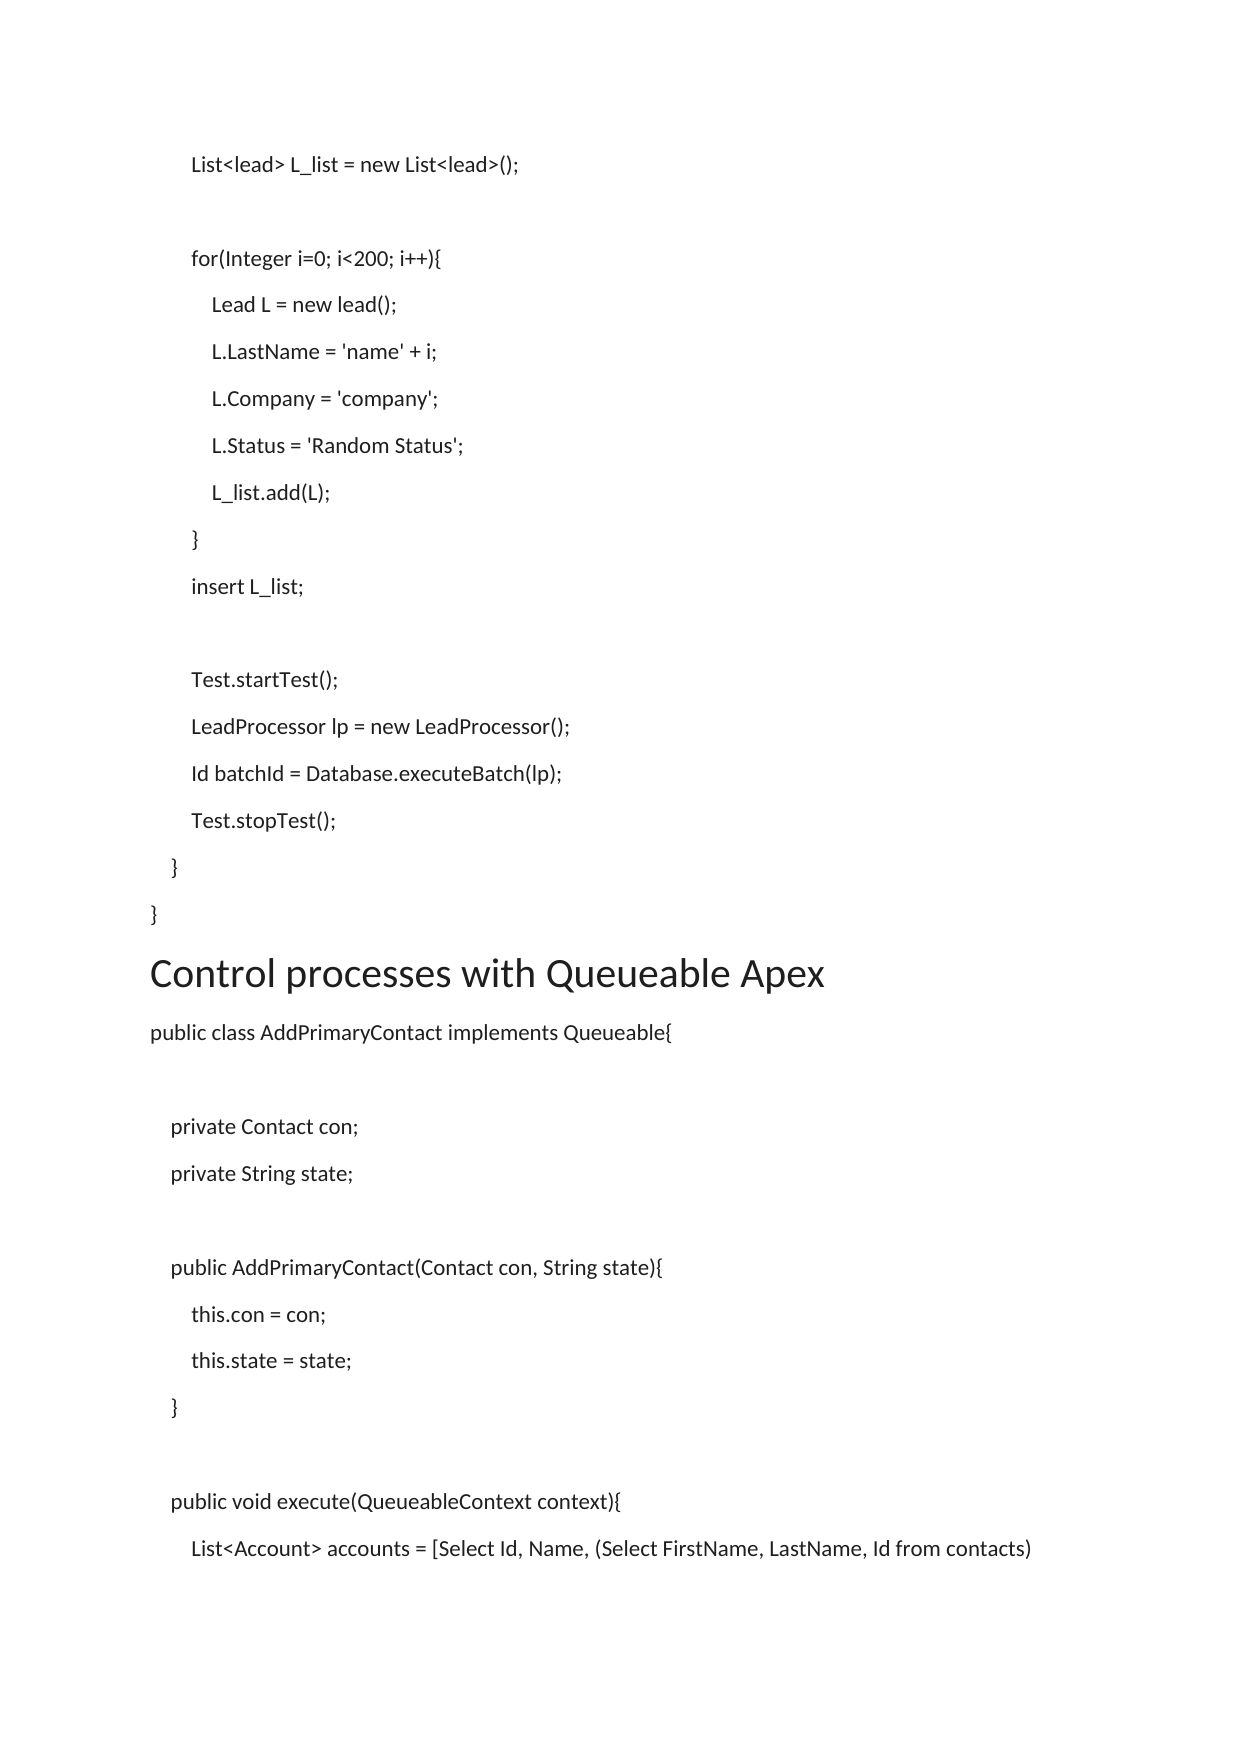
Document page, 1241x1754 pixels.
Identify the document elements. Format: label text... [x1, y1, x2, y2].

text private String state; [150, 1159, 1090, 1187]
text } [150, 853, 1090, 881]
text } [150, 900, 1090, 928]
text List<lead> L_list = new List<lead>(); [150, 150, 1090, 178]
text insert L_list; [150, 572, 1090, 600]
text L.Status = 'Random Status'; [150, 431, 1090, 459]
text List<Account> accounts = [Select Id, Name, (Select FirstName, LastName, Id from contacts) [150, 1534, 1090, 1562]
text public AddPrimaryContact(Contact con, String state){ [150, 1253, 1090, 1281]
text public void execute(QueueableContext context){ [150, 1487, 1090, 1515]
text Test.startTest(); [150, 666, 1090, 694]
text L.Company = 'company'; [150, 384, 1090, 412]
text Control processes with Queueable Apex [150, 947, 1090, 998]
text L.LastName = 'name' + i; [150, 337, 1090, 366]
text for(Integer i=0; i<200; i++){ [150, 244, 1090, 272]
text LeadProcessor lp = new LeadProcessor(); [150, 712, 1090, 741]
text this.state = state; [150, 1347, 1090, 1374]
text Lead L = new lead(); [150, 291, 1090, 319]
text } [150, 525, 1090, 553]
text Test.stopTest(); [150, 806, 1090, 834]
text } [150, 1393, 1090, 1421]
text L_list.add(L); [150, 478, 1090, 506]
text private Contact con; [150, 1112, 1090, 1140]
text public class AddPrimaryContact implements Queueable{ [150, 1018, 1090, 1046]
text Id batchId = Database.executeBatch(lp); [150, 759, 1090, 787]
text this.con = con; [150, 1300, 1090, 1328]
